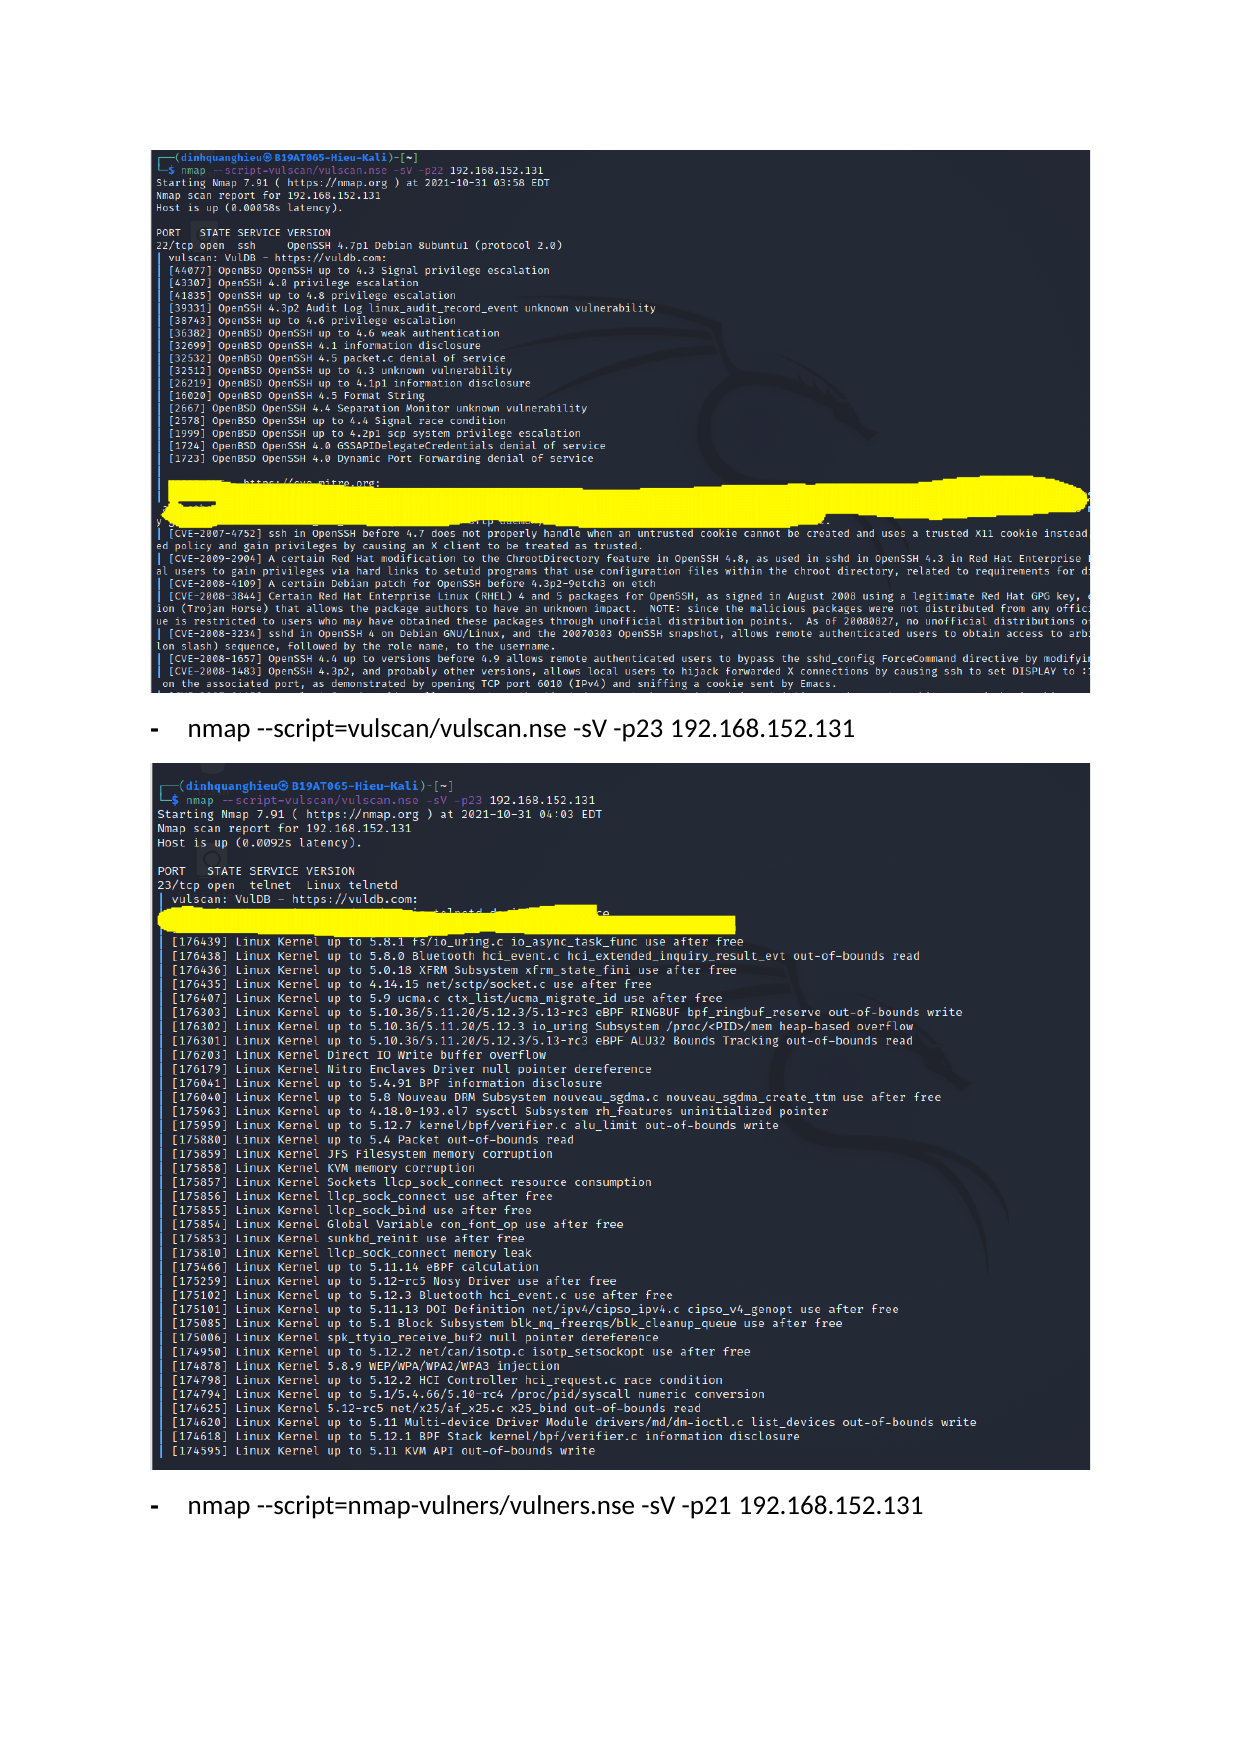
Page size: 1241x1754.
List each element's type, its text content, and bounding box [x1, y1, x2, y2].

picture [150, 150, 1091, 693]
list nmap --script=nmap-vulners/vulners.nse -sV -p21 192.168.152.131 [150, 1488, 1090, 1521]
list nmap --script=vulscan/vulscan.nse -sV -p23 192.168.152.131 [150, 712, 1090, 744]
picture [150, 763, 1091, 1470]
